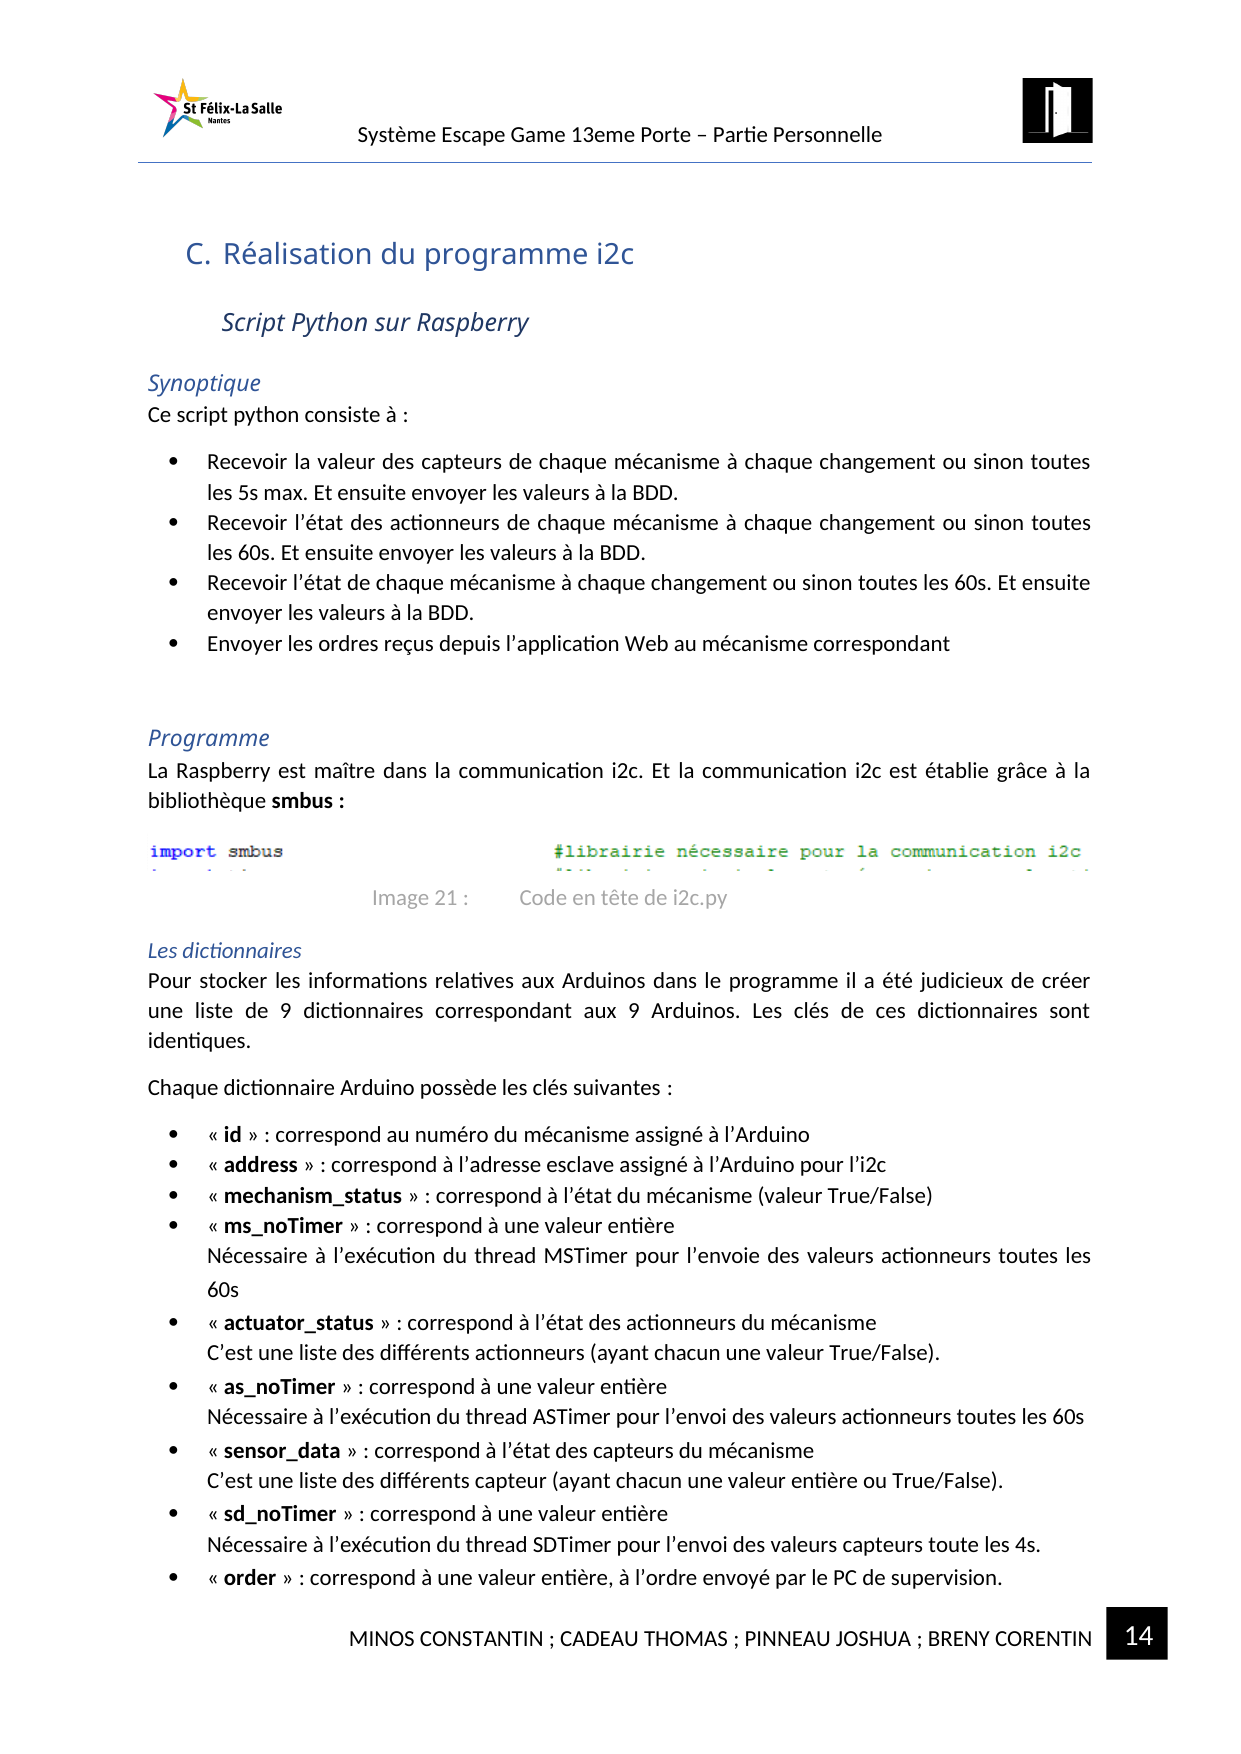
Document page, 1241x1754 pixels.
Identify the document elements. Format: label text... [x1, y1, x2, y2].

list « address » : correspond à l’adresse esclave assigné à l’Arduino pour l’i2c [169, 1151, 1092, 1178]
text La Raspberry est maître dans la communication i2c. Et la communication i2c est établie grâce à la bibliothèque smbus : [148, 756, 1092, 814]
list Nécessaire à l’exécution du thread MSTimer pour l’envoie des valeurs actionneurs toutes les 60s [207, 1241, 1092, 1303]
subtitle Programme [148, 722, 1092, 754]
list « order » : correspond à une valeur entière, à l’ordre envoyé par le PC de supervision. [169, 1563, 1092, 1591]
list « mechanism_status » : correspond à l’état du mécanisme (valeur True/False) [169, 1181, 1092, 1209]
list Nécessaire à l’exécution du thread ASTimer pour l’envoi des valeurs actionneurs toutes les 60s [207, 1402, 1092, 1430]
list Envoyer les ordres reçus depuis l’application Web au mécanisme correspondant [169, 629, 1092, 657]
list Recevoir l’état de chaque mécanisme à chaque changement ou sinon toutes les 60s. Et ensuite envoyer les valeurs à la BDD. [169, 568, 1092, 626]
list « ms_noTimer » : correspond à une valeur entière [169, 1211, 1092, 1239]
list « sensor_data » : correspond à l’état des capteurs du mécanisme [169, 1436, 1092, 1464]
list Recevoir la valeur des capteurs de chaque mécanisme à chaque changement ou sinon toutes les 5s max. Et ensuite envoyer les valeurs à la BDD. [169, 447, 1092, 506]
list C’est une liste des différents capteur (ayant chacun une valeur entière ou True/False). [207, 1466, 1092, 1494]
list « actuator_status » : correspond à l’état des actionneurs du mécanisme [169, 1308, 1092, 1336]
text Pour stocker les informations relatives aux Arduinos dans le programme il a été judicieux de créer une liste de 9 dictionnaires correspondant aux 9 Arduinos. Les clés de ces dictionnaires sont identiques. [148, 966, 1092, 1054]
subtitle Les dictionnaires [148, 936, 1092, 964]
text Chaque dictionnaire Arduino possède les clés suivantes : [148, 1073, 1092, 1101]
list Nécessaire à l’exécution du thread SDTimer pour l’envoi des valeurs capteurs toute les 4s. [207, 1530, 1092, 1558]
list « as_noTimer » : correspond à une valeur entière [169, 1372, 1092, 1400]
subtitle Réalisation du programme i2c [185, 233, 1092, 273]
picture [147, 73, 290, 142]
subtitle Script Python sur Raspberry [221, 305, 1092, 339]
list « sd_noTimer » : correspond à une valeur entière [169, 1499, 1092, 1527]
text Ce script python consiste à : [148, 401, 1092, 428]
list « id » : correspond au numéro du mécanisme assigné à l’Arduino [169, 1120, 1092, 1148]
subtitle Synoptique [148, 367, 1092, 398]
picture [147, 833, 1098, 871]
list Recevoir l’état des actionneurs de chaque mécanisme à chaque changement ou sinon toutes les 60s. Et ensuite envoyer les valeurs à la BDD. [169, 508, 1092, 566]
picture [1022, 78, 1093, 143]
list C’est une liste des différents actionneurs (ayant chacun une valeur True/False). [207, 1338, 1092, 1366]
